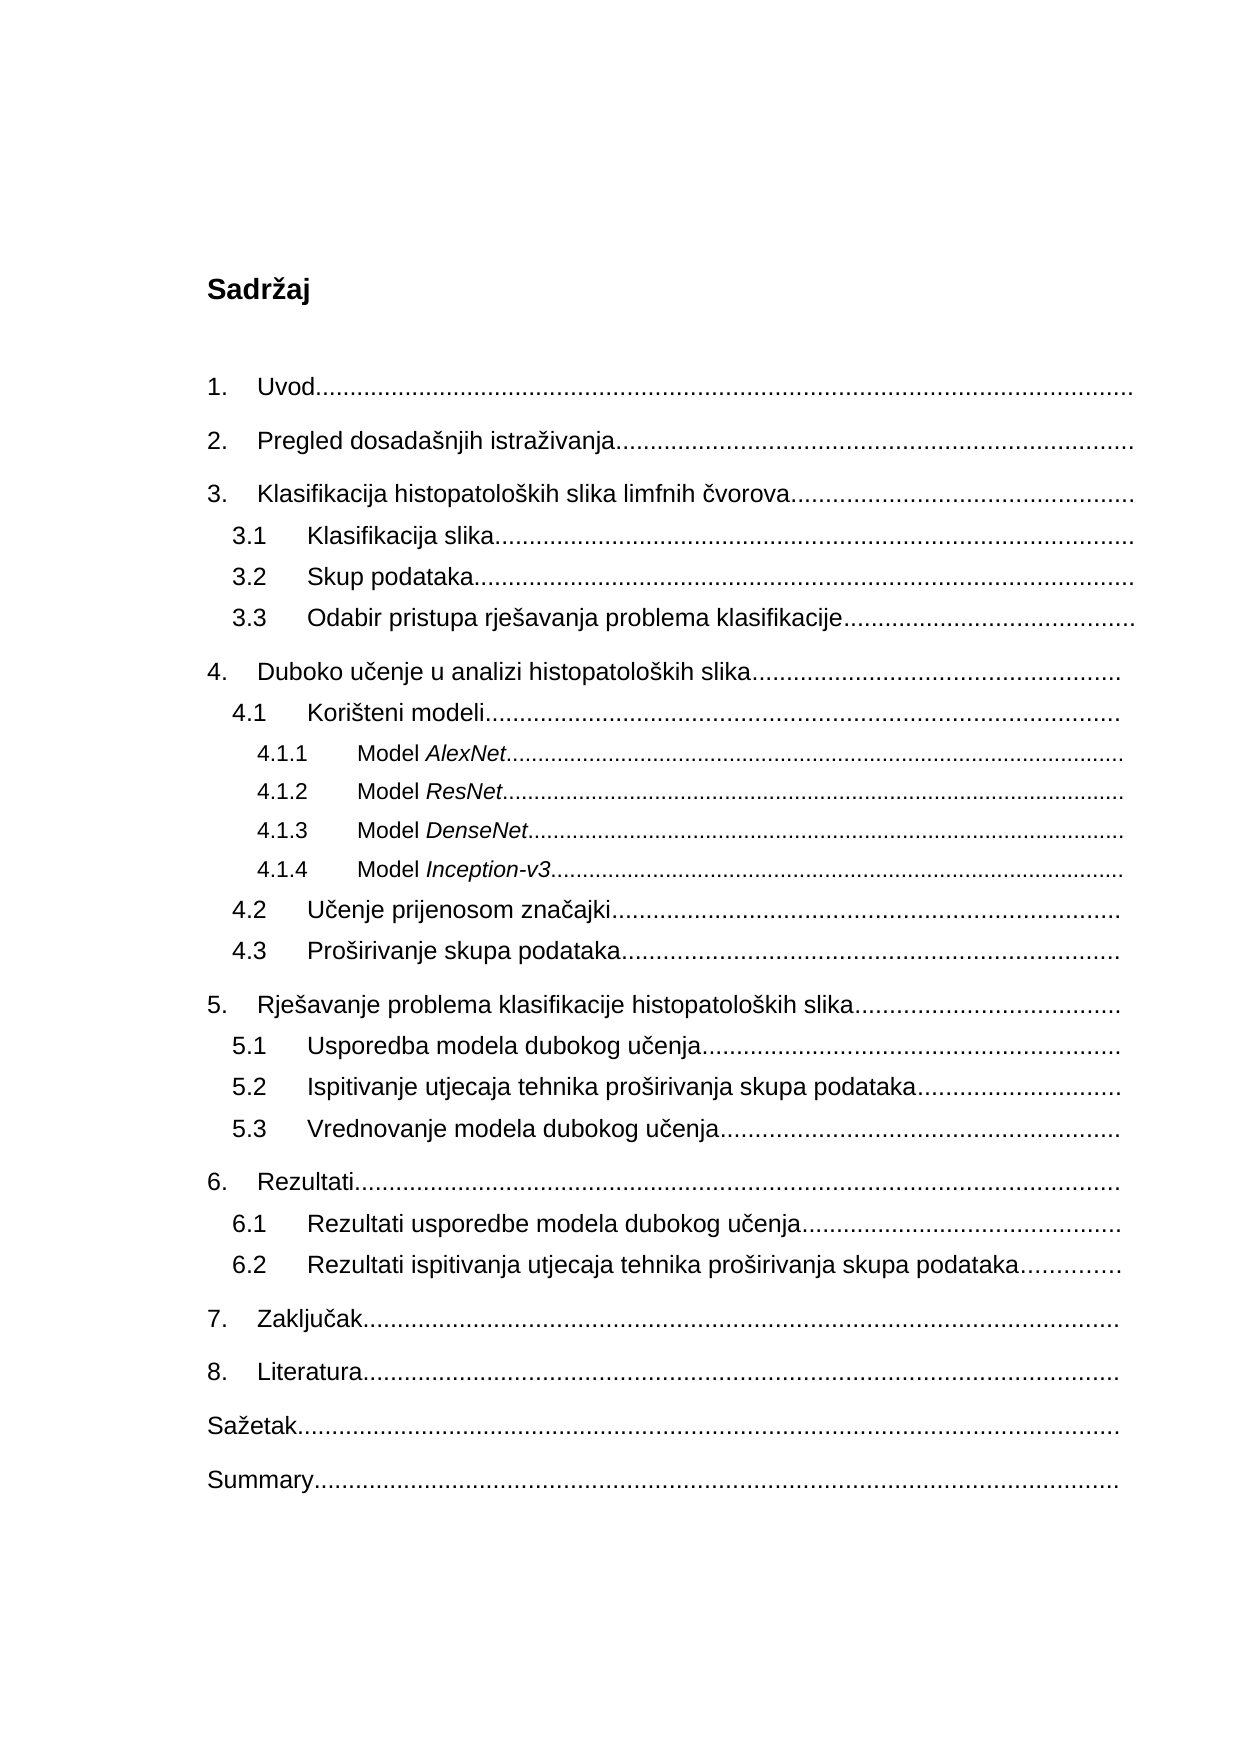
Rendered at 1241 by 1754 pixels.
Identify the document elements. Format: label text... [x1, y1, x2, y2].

text Sažetak 41 [207, 1411, 1063, 1440]
text 7. Zaključak 34 [207, 1304, 1063, 1332]
text 3.3 Odabir pristupa rješavanja problema klasifikacije 9 [232, 603, 1063, 632]
text 3.1 Klasifikacija slika 5 [232, 521, 1063, 549]
text 4.3 Proširivanje skupa podataka 21 [232, 936, 1063, 965]
text 3.2 Skup podataka 6 [232, 562, 1063, 591]
text 3. Klasifikacija histopatoloških slika limfnih čvorova 5 [207, 479, 1063, 508]
text 1. Uvod 1 [207, 372, 1063, 401]
text 6. Rezultati 27 [207, 1167, 1063, 1196]
text 2. Pregled dosadašnjih istraživanja 2 [207, 426, 1063, 454]
text 5.1 Usporedba modela dubokog učenja 23 [232, 1031, 1063, 1060]
text 4.2 Učenje prijenosom značajki 19 [232, 895, 1063, 924]
text 5. Rješavanje problema klasifikacije histopatoloških slika 23 [207, 990, 1063, 1019]
text 8. Literatura 36 [207, 1357, 1063, 1386]
text 5.2 Ispitivanje utjecaja tehnika proširivanja skupa podataka 24 [232, 1072, 1063, 1101]
text Sadržaj [207, 272, 1063, 306]
text 4.1.3 Model DenseNet 16 [257, 817, 1063, 843]
text 4.1.4 Model Inception-v3 18 [257, 856, 1063, 882]
text 4.1.1 Model AlexNet 12 [257, 739, 1063, 766]
text Summary 42 [207, 1465, 1063, 1494]
text 5.3 Vrednovanje modela dubokog učenja 24 [232, 1114, 1063, 1142]
text 4.1 Korišteni modeli 11 [232, 698, 1063, 727]
text 4.1.2 Model ResNet 14 [257, 778, 1063, 805]
text 4. Duboko učenje u analizi histopatoloških slika 10 [207, 657, 1063, 686]
text 6.2 Rezultati ispitivanja utjecaja tehnika proširivanja skupa podataka 32 [232, 1250, 1063, 1279]
text 6.1 Rezultati usporedbe modela dubokog učenja 27 [232, 1209, 1063, 1237]
